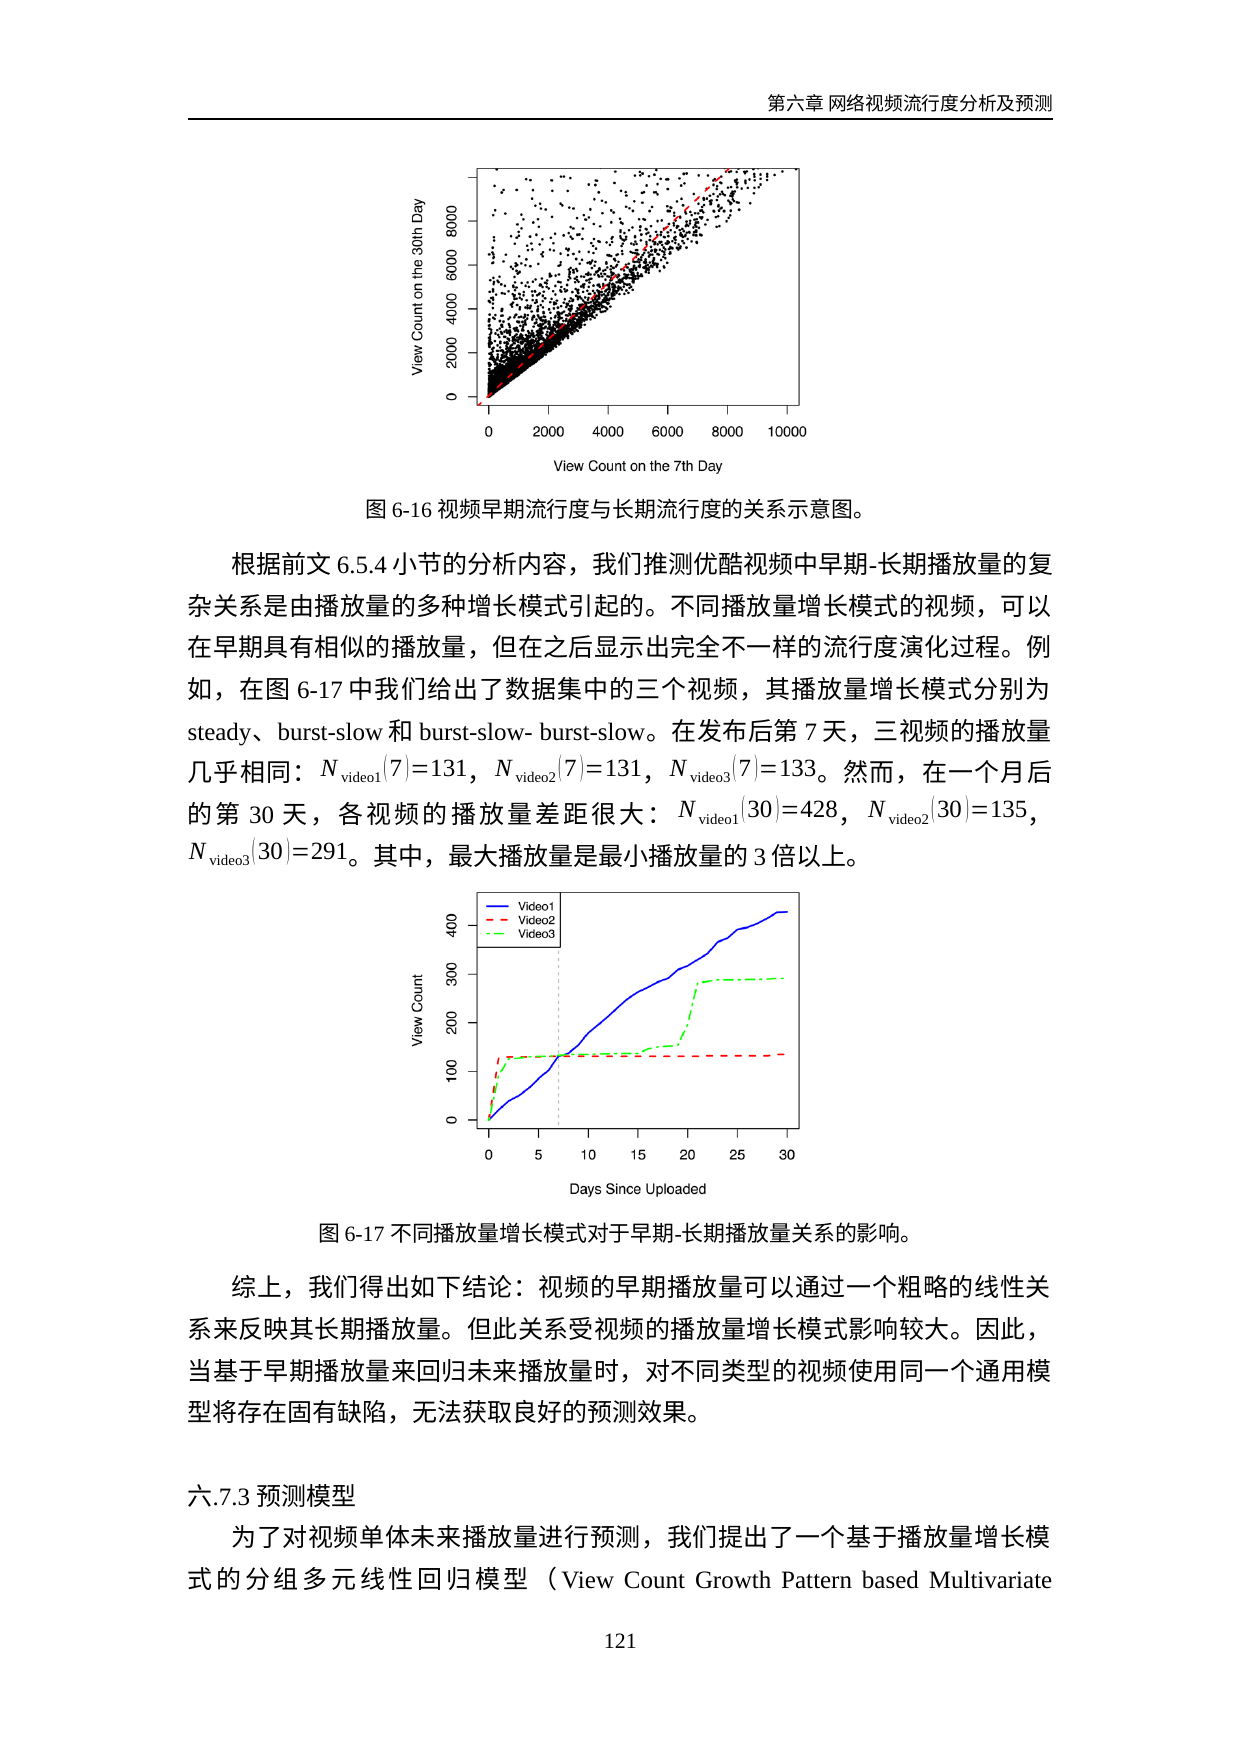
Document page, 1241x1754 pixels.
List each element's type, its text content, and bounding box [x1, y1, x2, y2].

text 根据前文6.5.4小节的分析内容，我们推测优酷视频中早期-长期播放量的复杂关系是由播放量的多种增长模式引起的。不同播放量增长模式的视频，可以在早期具有相似的播放量，但在之后显示出完全不一样的流行度演化过程。例如，在图6-17中我们给出了数据集中的三个视频，其播放量增长模式分别为steady、burst-slow和burst-slow- burst-slow。在发布后第7天，三视频的播放量几乎相同：，，。然而，在一个月后的第30天，各视频的播放量差距很大：，，。其中，最大播放量是最小播放量的3倍以上。 [187, 540, 1053, 873]
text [187, 1513, 1053, 1597]
text 图6-17 不同播放量增长模式对于早期-长期播放量关系的影响。 [187, 1216, 1053, 1247]
picture [406, 873, 835, 1216]
picture [406, 150, 835, 493]
text 预测模型 [187, 1472, 1053, 1513]
text 图6-16 视频早期流行度与长期流行度的关系示意图。 [187, 492, 1053, 524]
text 综上，我们得出如下结论：视频的早期播放量可以通过一个粗略的线性关系来反映其长期播放量。但此关系受视频的播放量增长模式影响较大。因此，当基于早期播放量来回归未来播放量时，对不同类型的视频使用同一个通用模型将存在固有缺陷，无法获取良好的预测效果。 [187, 1263, 1053, 1430]
